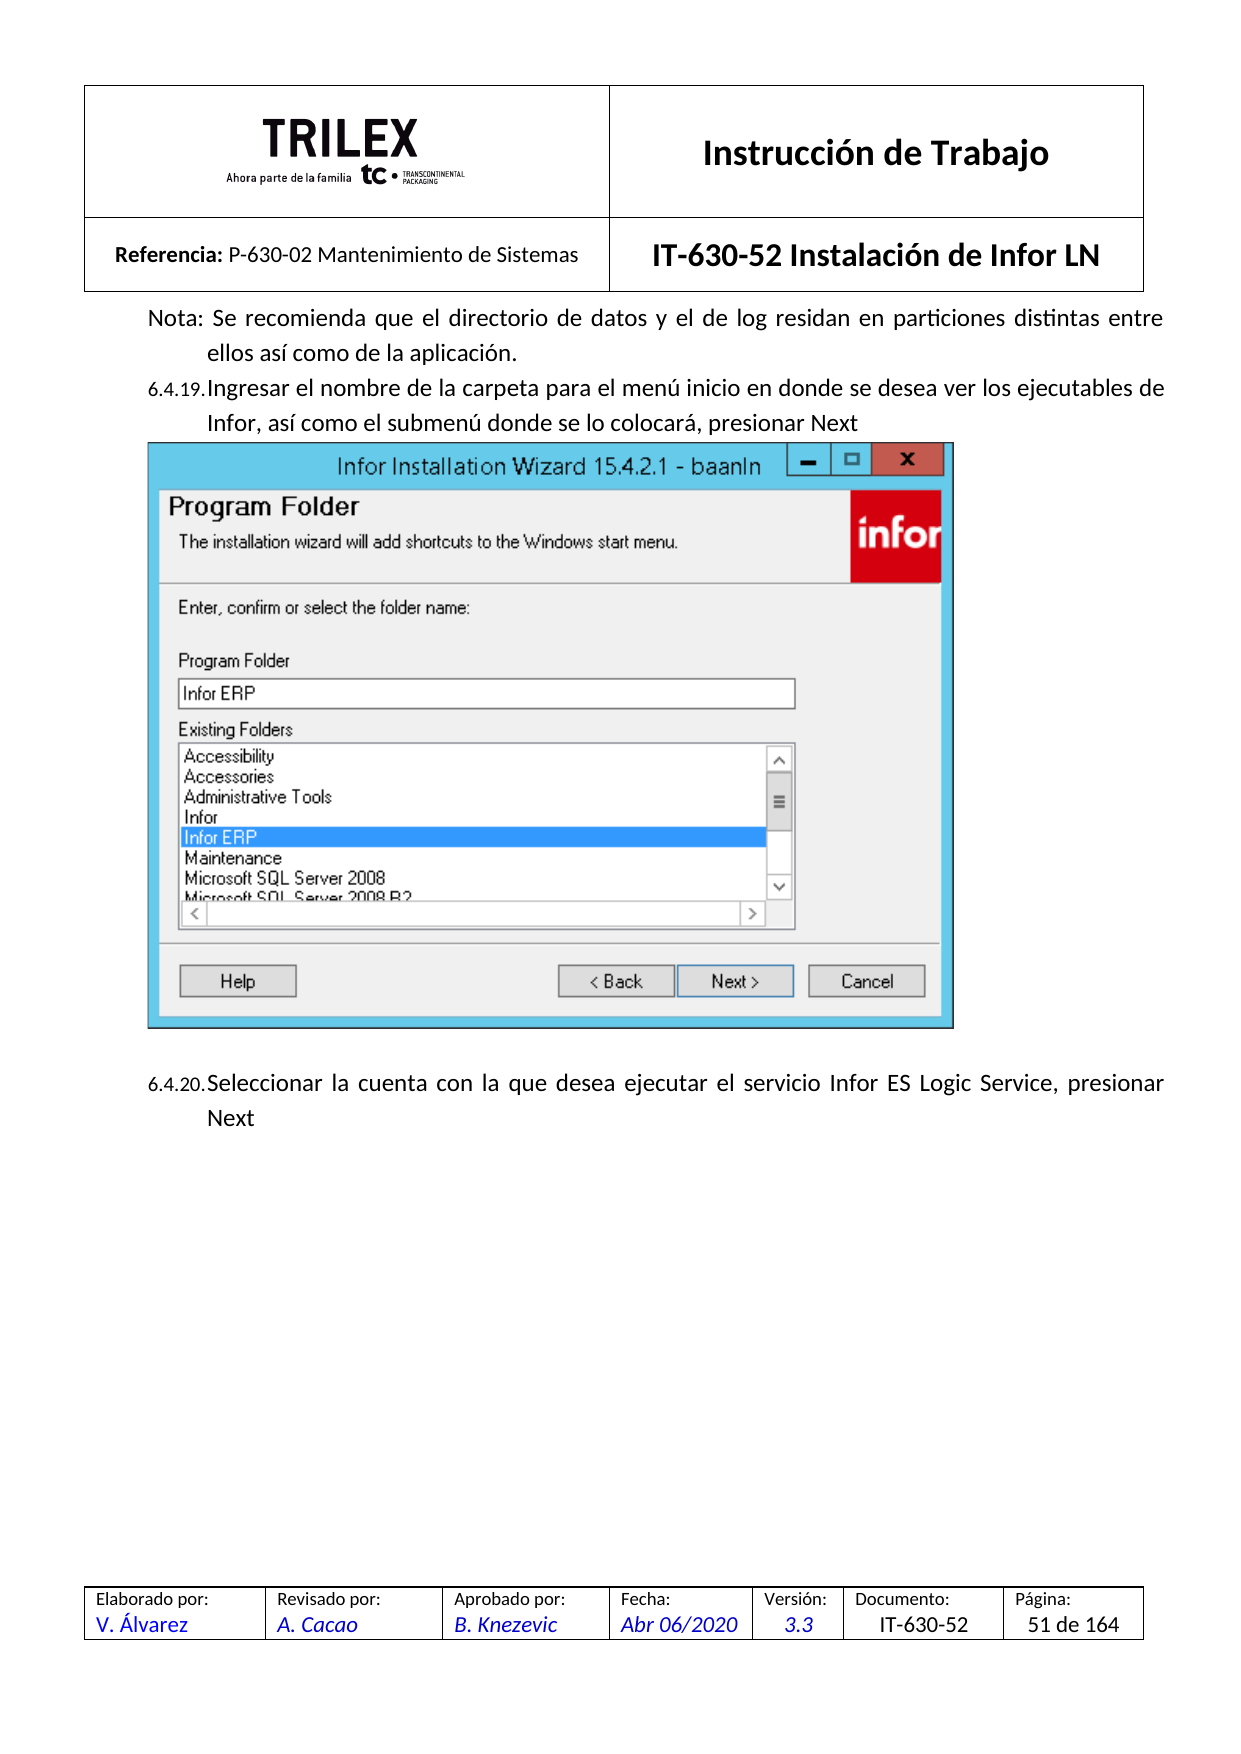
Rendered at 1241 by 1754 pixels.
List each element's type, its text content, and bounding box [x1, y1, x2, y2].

list Nota: Se recomienda que el directorio de datos y el de log residan en particiones distintas entre ellos así como de la aplicación. [148, 302, 1166, 368]
picture [147, 442, 954, 1029]
list Seleccionar la cuenta con la que desea ejecutar el servicio Infor ES Logic Service, presionar Next [148, 1067, 1166, 1133]
list Ingresar el nombre de la carpeta para el menú inicio en donde se desea ver los ejecutables de Infor, así como el submenú donde se lo colocará, presionar Next [148, 372, 1166, 438]
picture [207, 93, 487, 210]
